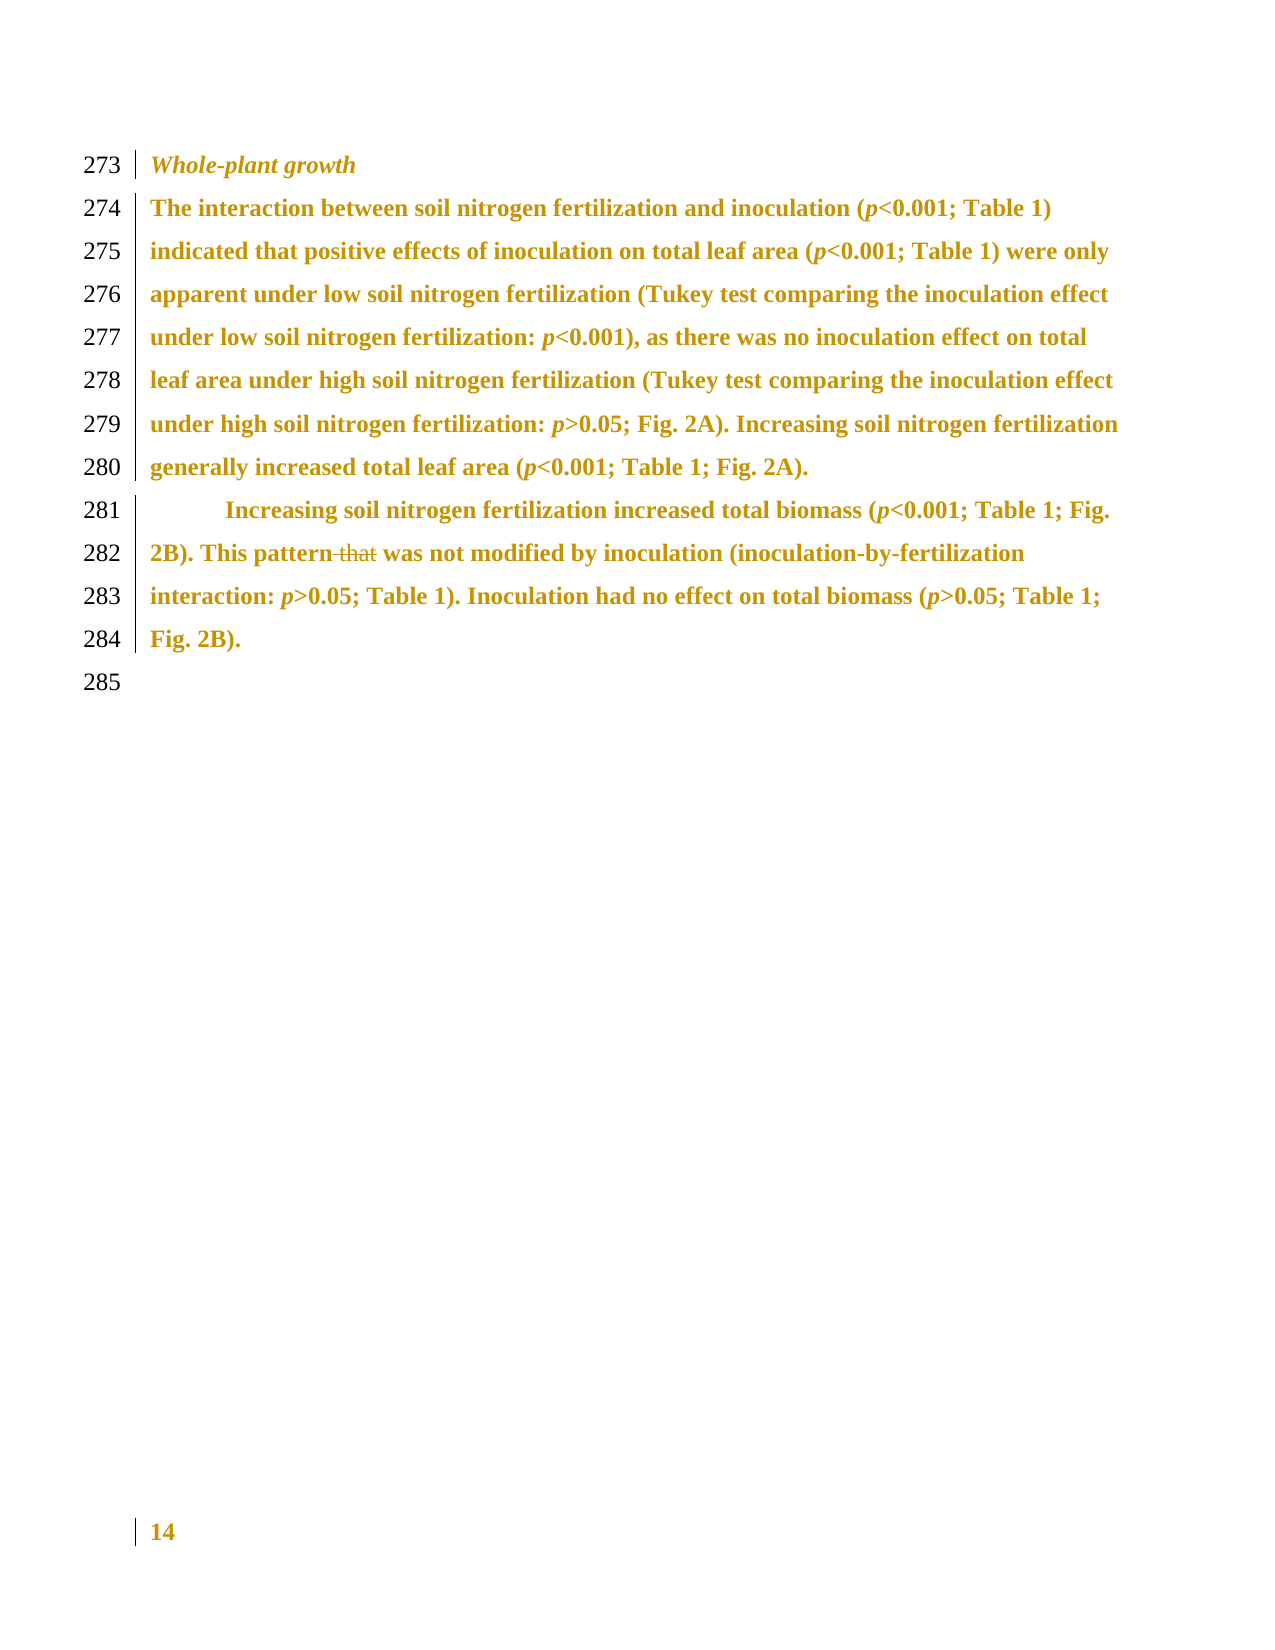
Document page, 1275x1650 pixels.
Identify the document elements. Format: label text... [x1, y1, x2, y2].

text Whole-plant growth [150, 150, 1125, 179]
text Increasing soil nitrogen fertilization increased total biomass (p<0.001; Table 1; Fig. 2B). This pattern was not modified by inoculation (inoculation-by-fertilization interaction: p>0.05; Table 1). Inoculation had no effect on total biomass (p>0.05; Table 1; Fig. 2B). [150, 495, 1125, 653]
text The interaction between soil nitrogen fertilization and inoculation (p<0.001; Table 1) indicated that positive effects of inoculation on total leaf area (p<0.001; Table 1) were only apparent under low soil nitrogen fertilization (Tukey test comparing the inoculation effect under low soil nitrogen fertilization: p<0.001), as there was no inoculation effect on total leaf area under high soil nitrogen fertilization (Tukey test comparing the inoculation effect under high soil nitrogen fertilization: p>0.05; Fig. 2A). Increasing soil nitrogen fertilization generally increased total leaf area (p<0.001; Table 1; Fig. 2A). [150, 193, 1125, 481]
